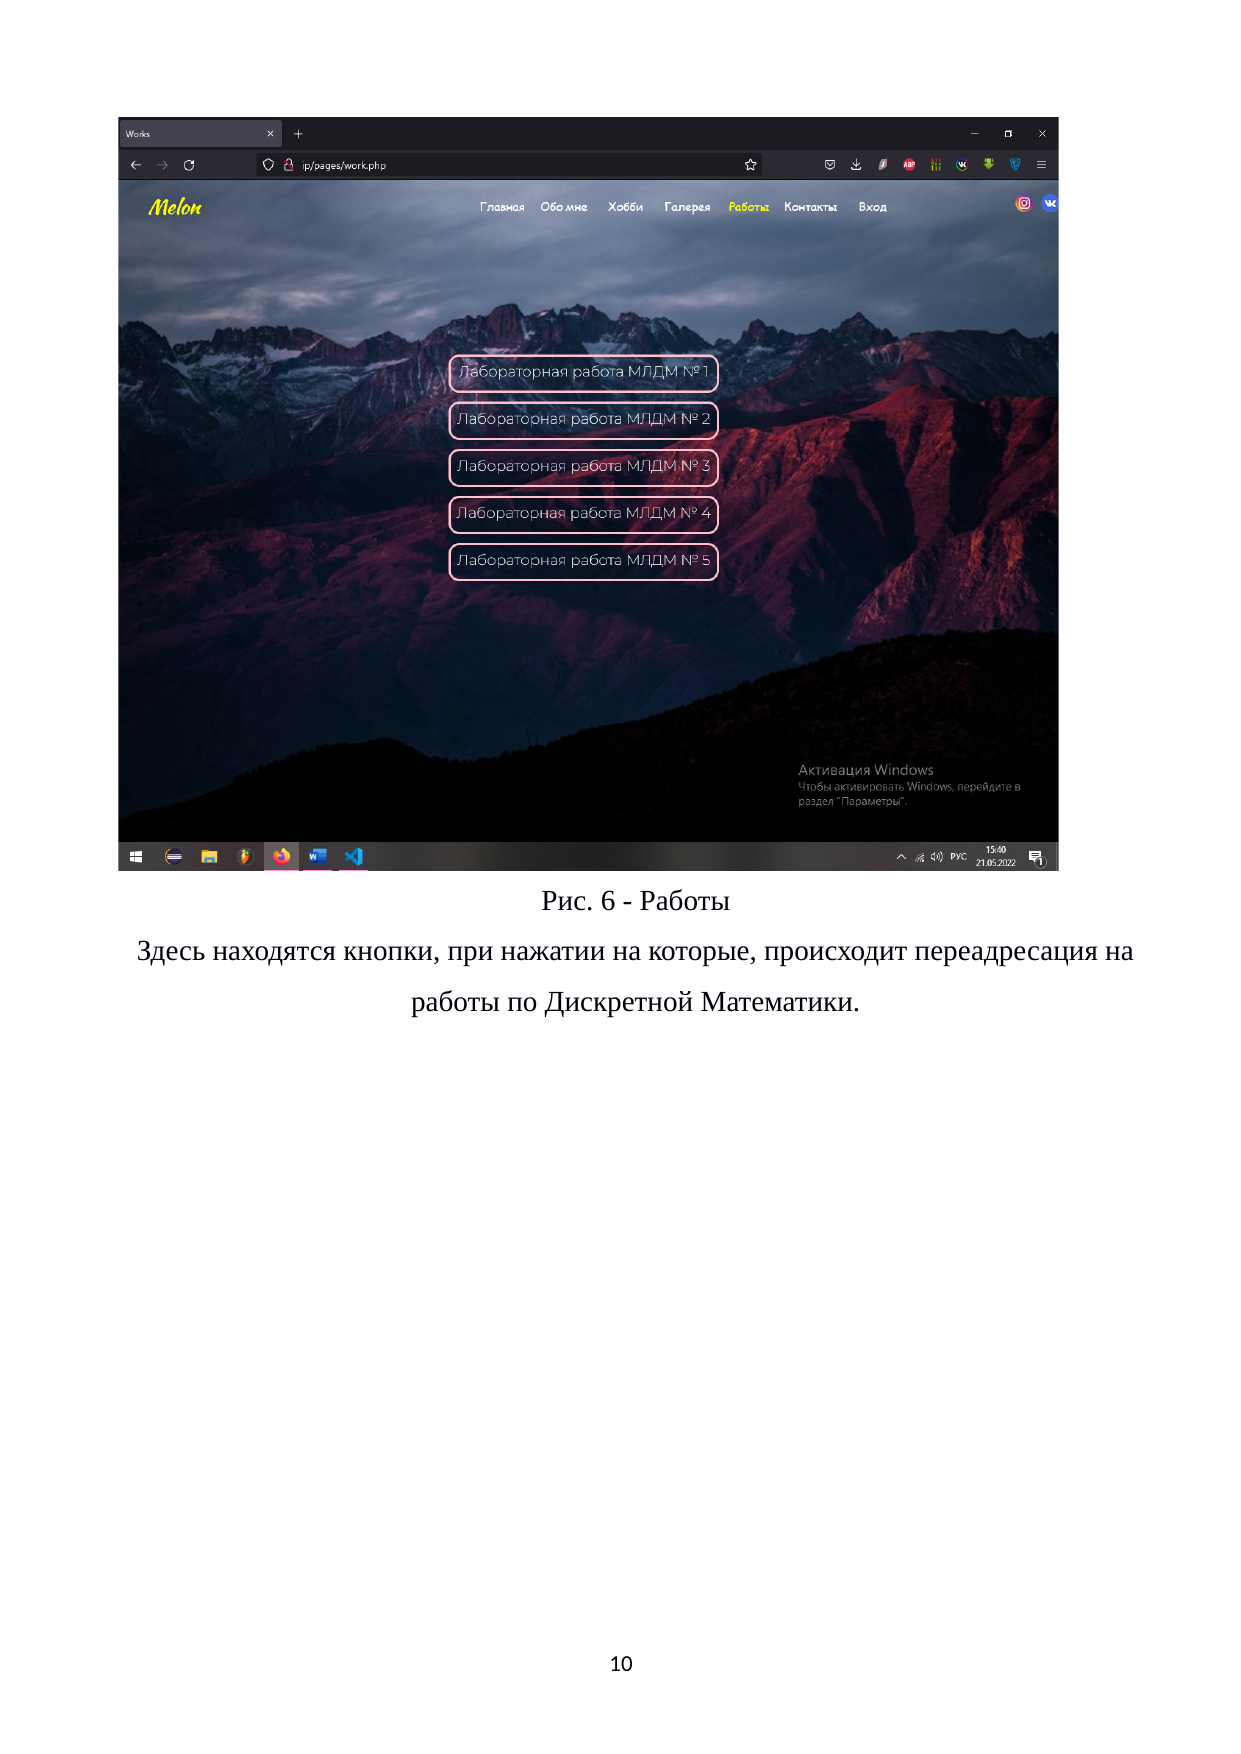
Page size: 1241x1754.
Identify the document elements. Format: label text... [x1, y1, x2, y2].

text Здесь находятся кнопки, при нажатии на которые, происходит переадресация на работы по Дискретной Математики. [118, 933, 1153, 1017]
picture [118, 117, 1059, 871]
text Рис. 6 - Работы [118, 883, 1153, 917]
